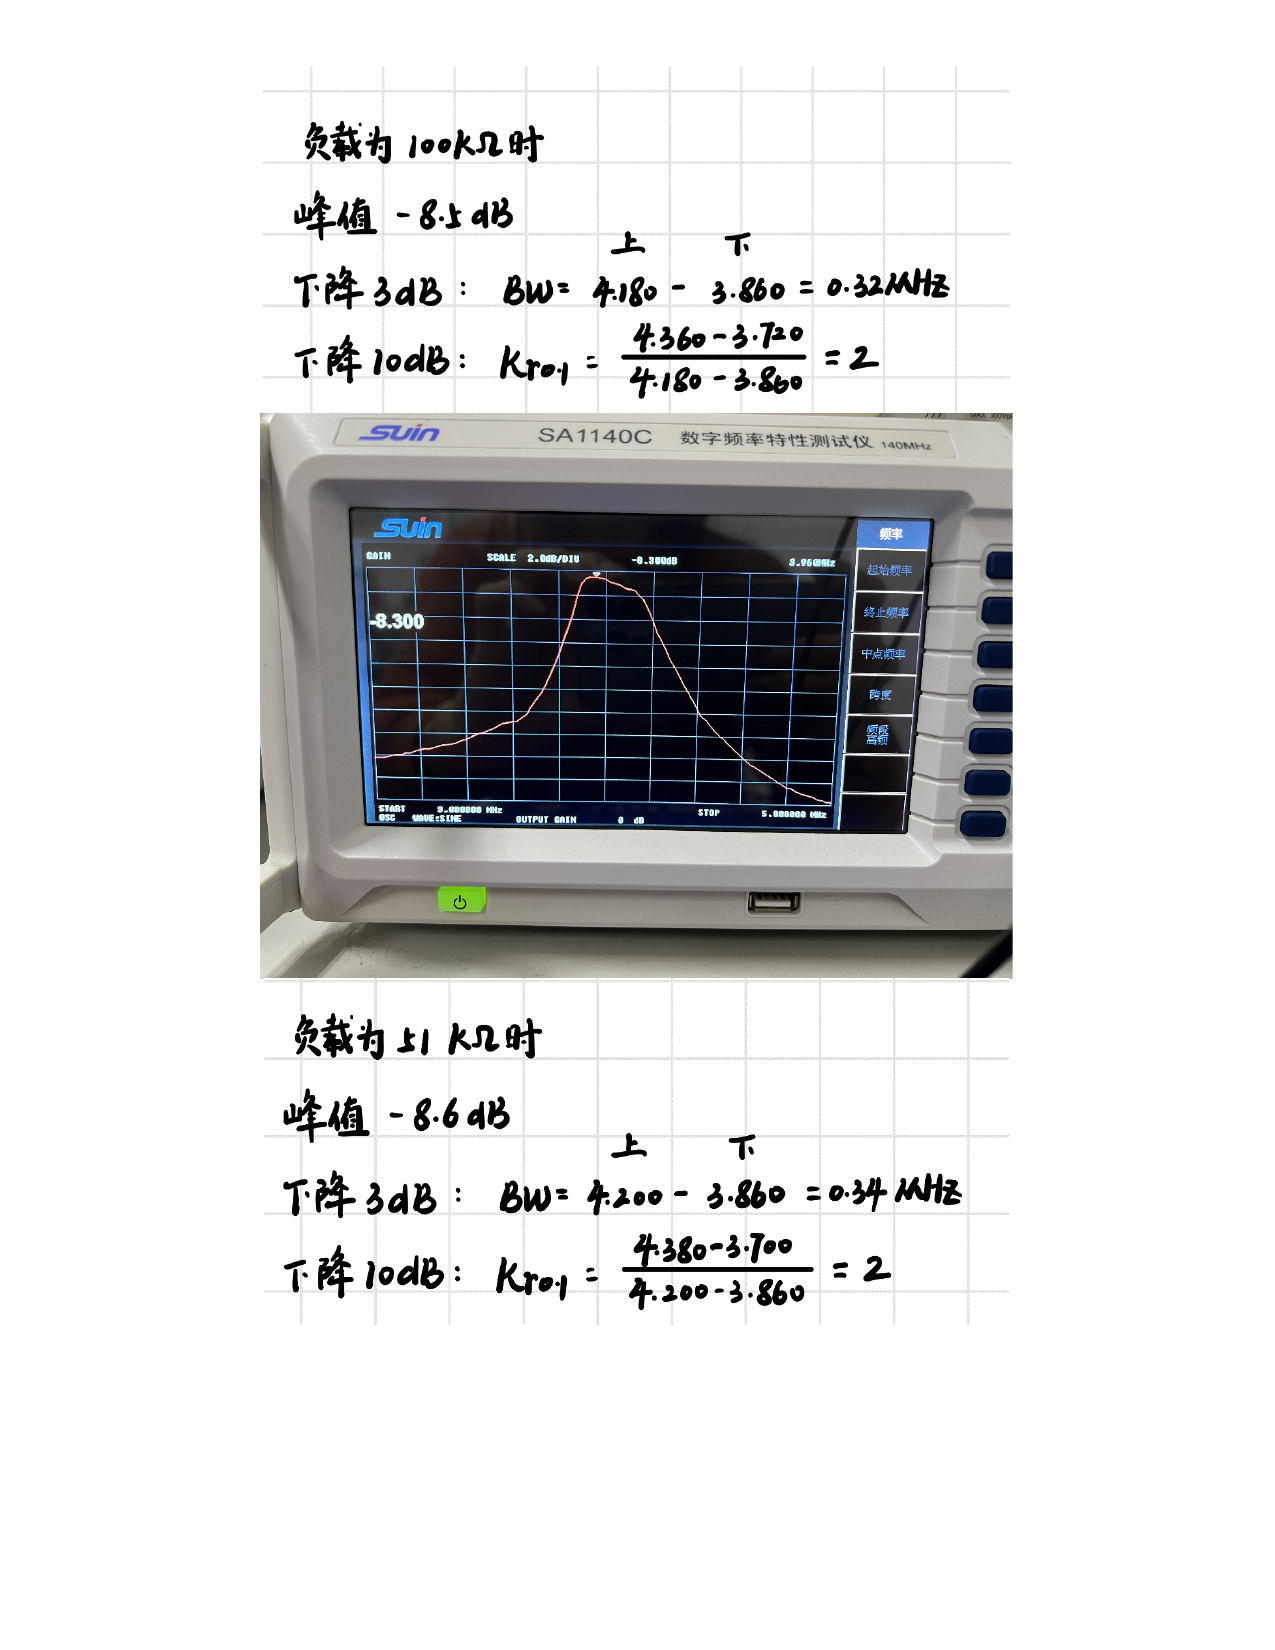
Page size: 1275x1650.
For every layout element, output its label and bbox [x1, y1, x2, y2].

picture [260, 66, 1013, 1325]
